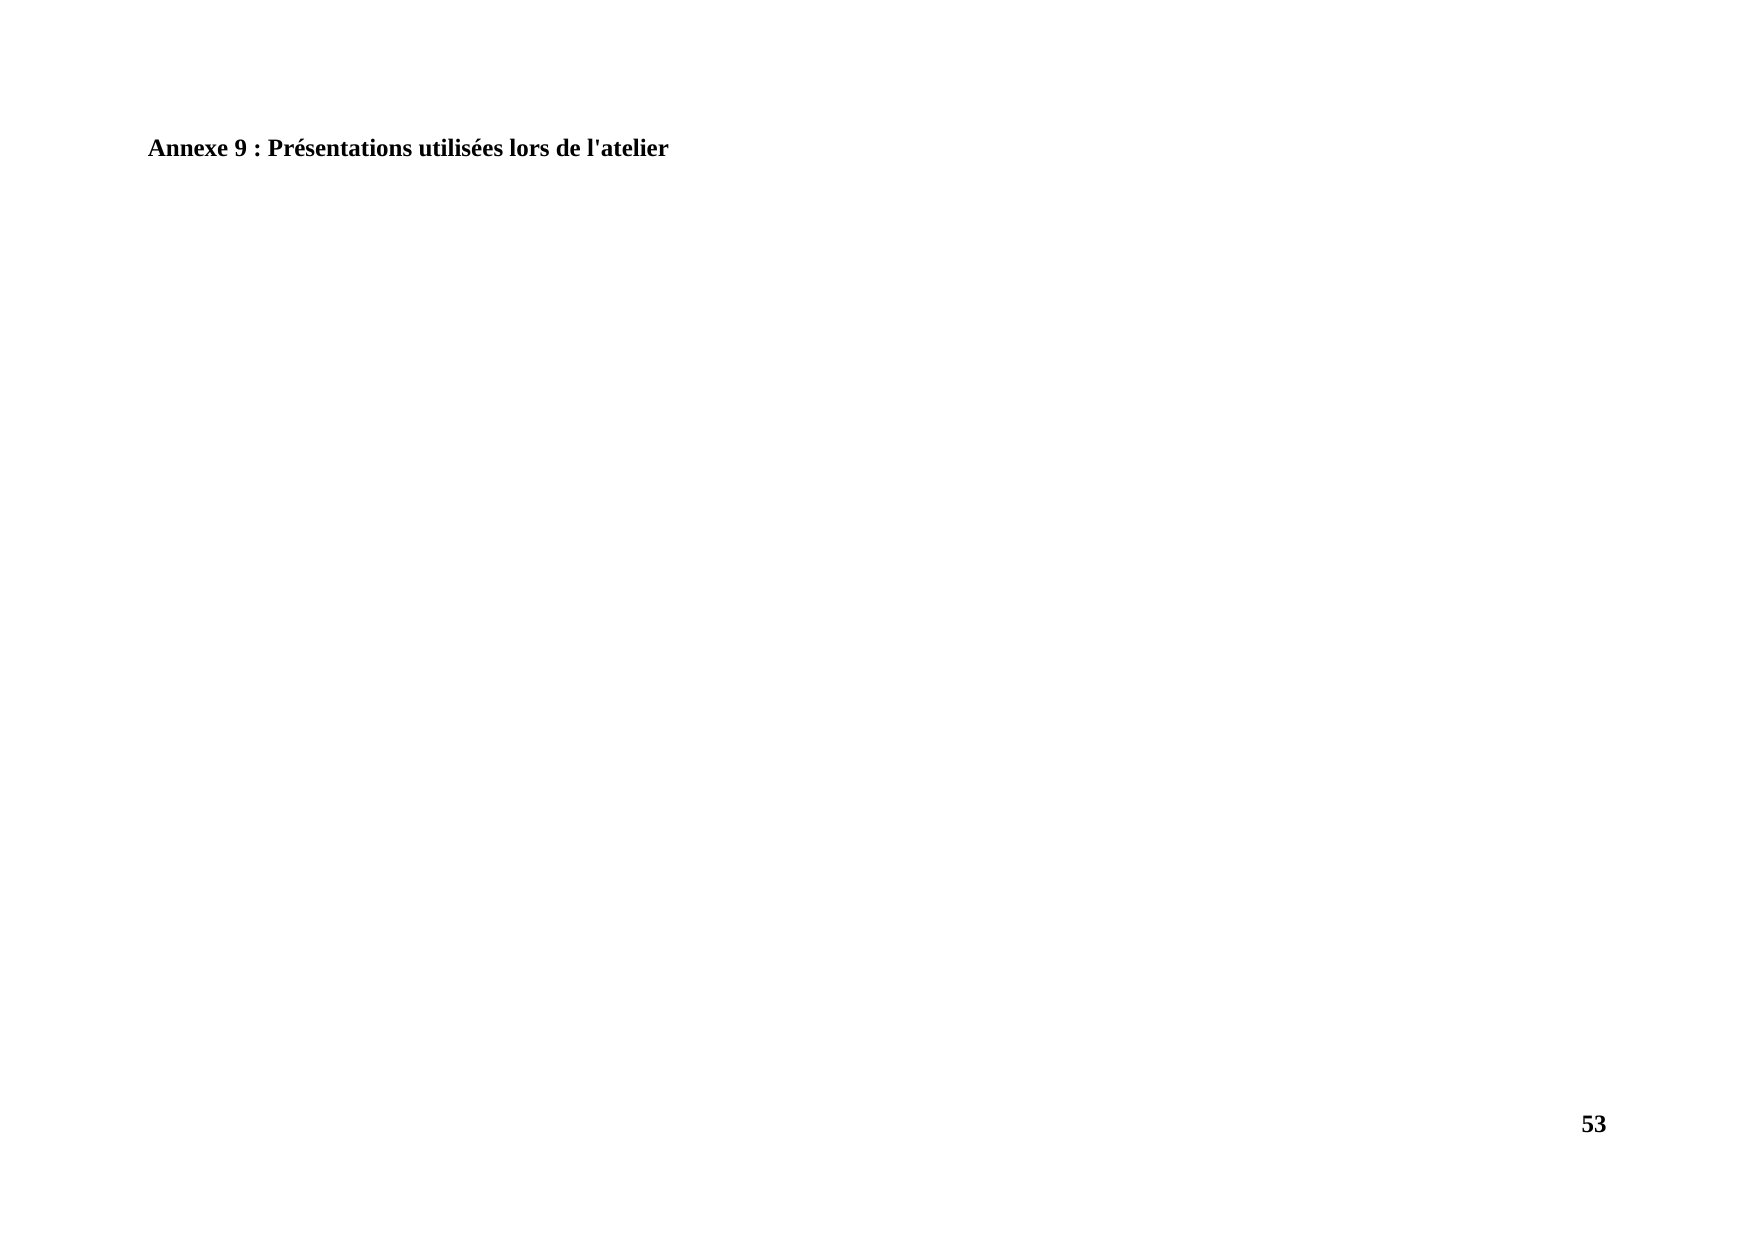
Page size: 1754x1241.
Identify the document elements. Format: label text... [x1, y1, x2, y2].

subtitle Annexe 9 : Présentations utilisées lors de l'atelier [148, 133, 1606, 162]
